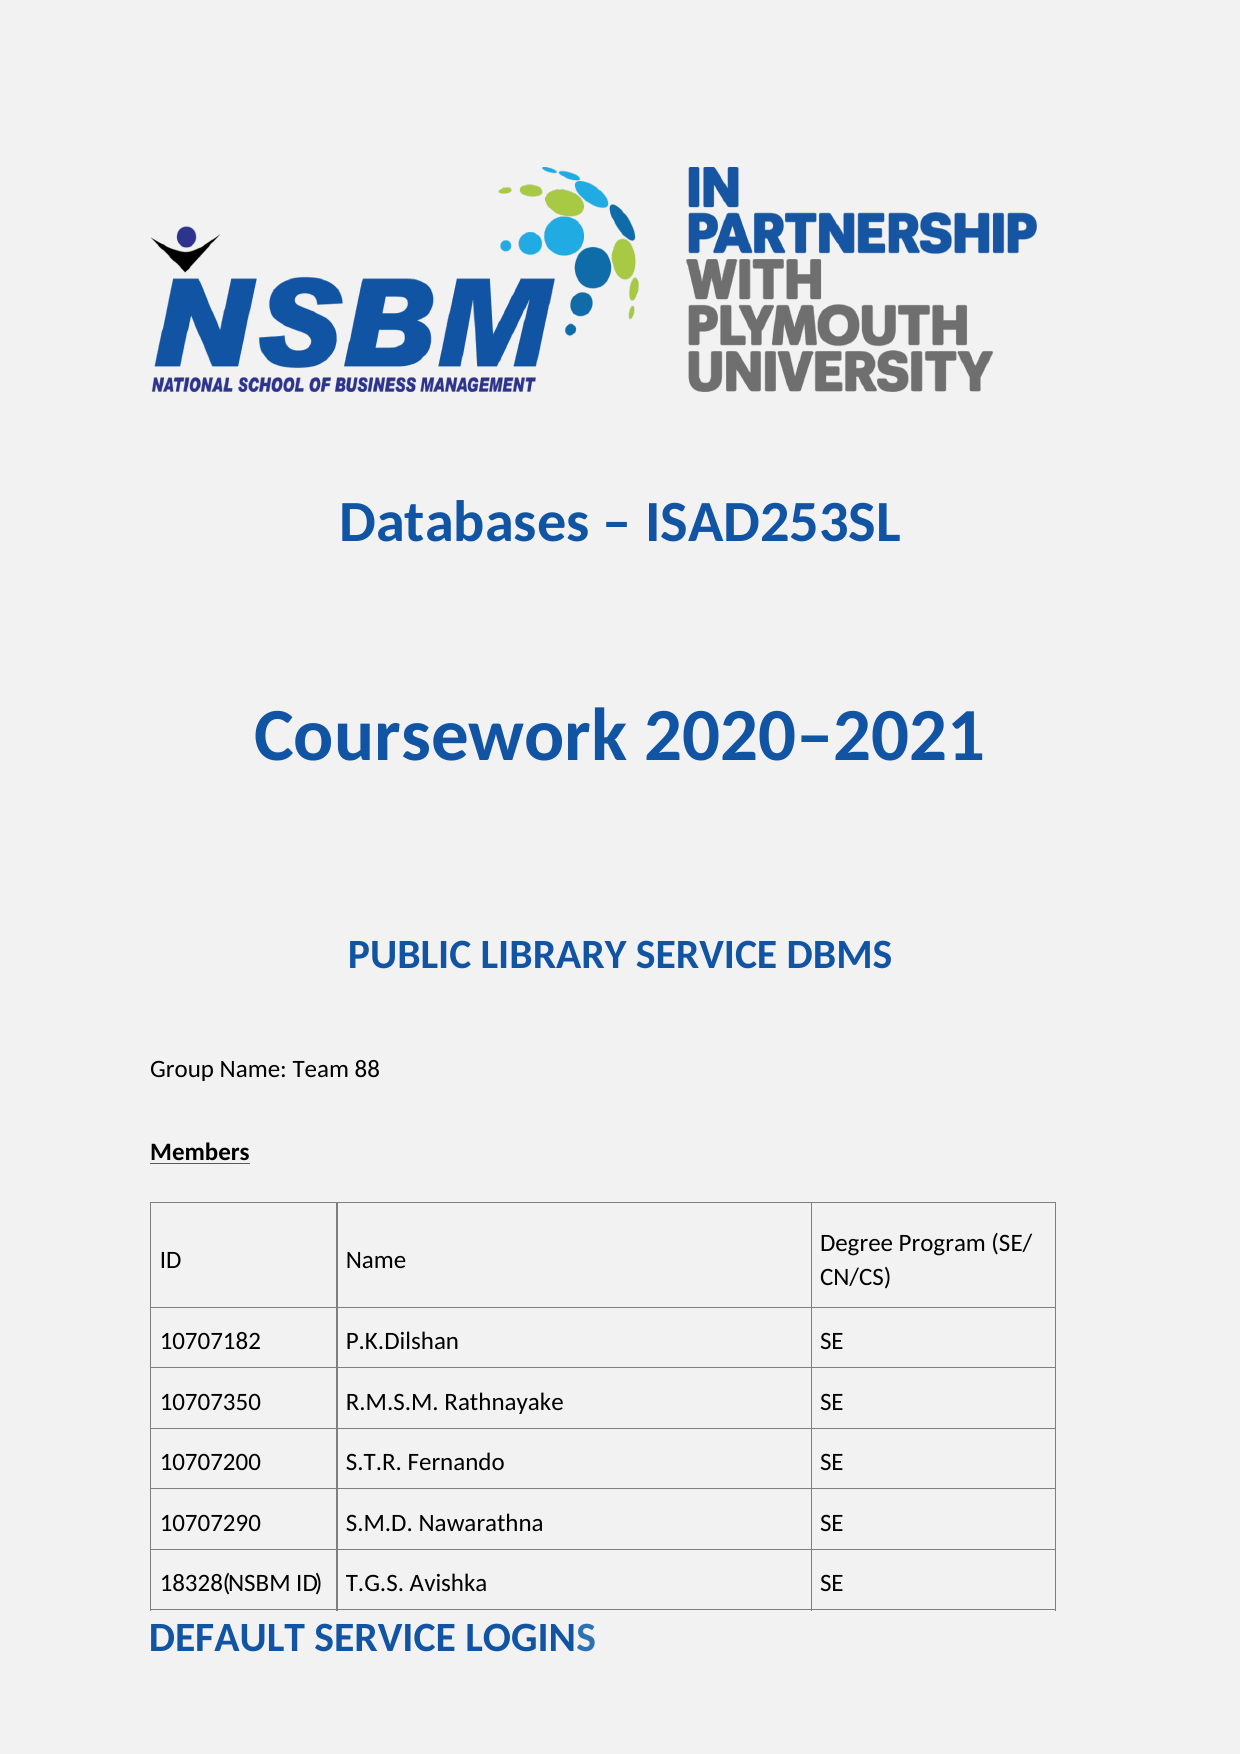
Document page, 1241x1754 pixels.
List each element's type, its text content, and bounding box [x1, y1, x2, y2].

text Group Name: Team 88 [150, 1053, 1090, 1084]
subtitle DEFAULT SERVICE LOGINS [148, 1611, 1092, 1662]
picture [150, 166, 1037, 392]
text Databases – ISAD253SL [150, 485, 1090, 556]
text PUBLIC LIBRARY SERVICE DBMS [150, 928, 1090, 979]
text Coursework 2020–2021 [150, 688, 1090, 779]
